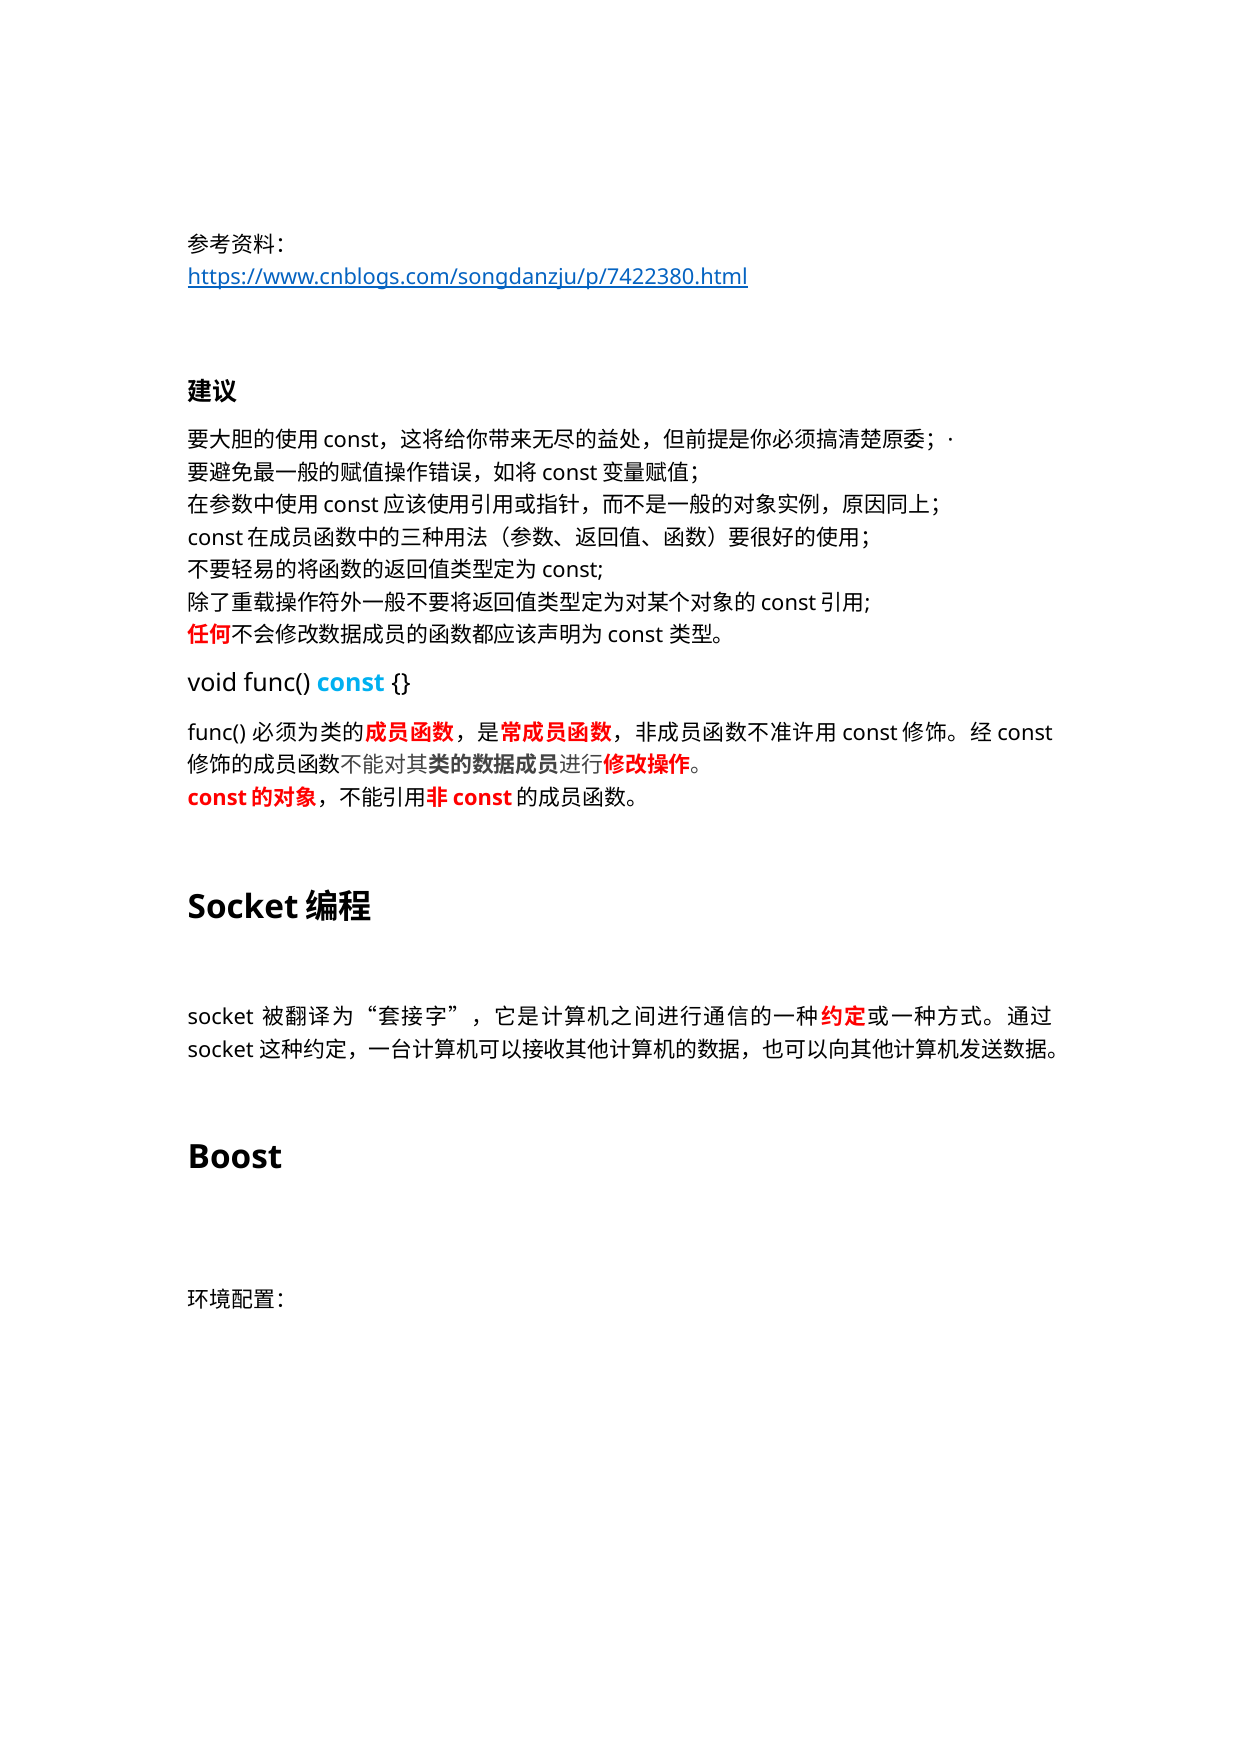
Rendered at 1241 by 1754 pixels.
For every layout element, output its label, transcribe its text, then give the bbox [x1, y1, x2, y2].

text 环境配置： [187, 1281, 1053, 1314]
text void func() const {} [187, 649, 1053, 714]
text 要大胆的使用const，这将给你带来无尽的益处，但前提是你必须搞清楚原委；· [187, 422, 1053, 454]
text const的对象，不能引用非const的成员函数。 [187, 779, 1053, 812]
text 参考资料： [187, 227, 1053, 259]
text 建议 [187, 357, 1053, 422]
text 在参数中使用const应该使用引用或指针，而不是一般的对象实例，原因同上； [187, 487, 1053, 519]
text 任何不会修改数据成员的函数都应该声明为const 类型。 [187, 617, 1053, 649]
text 要避免最一般的赋值操作错误，如将const变量赋值； [187, 454, 1053, 487]
text socket 被翻译为“套接字”，它是计算机之间进行通信的一种约定或一种方式。通过 socket 这种约定，一台计算机可以接收其他计算机的数据，也可以向其他计算机发送数据。 [187, 999, 1053, 1064]
text const在成员函数中的三种用法（参数、返回值、函数）要很好的使用； [187, 519, 1053, 552]
subtitle Socket编程 [187, 872, 1053, 937]
text https://www.cnblogs.com/songdanzju/p/7422380.html [187, 259, 1053, 292]
text 不要轻易的将函数的返回值类型定为const; [187, 552, 1053, 584]
subtitle Boost [187, 1123, 1053, 1188]
text func() 必须为类的成员函数，是常成员函数，非成员函数不准许用const修饰。经const修饰的成员函数不能对其类的数据成员进行修改操作。 [187, 714, 1053, 779]
text 除了重载操作符外一般不要将返回值类型定为对某个对象的const引用; [187, 584, 1053, 617]
